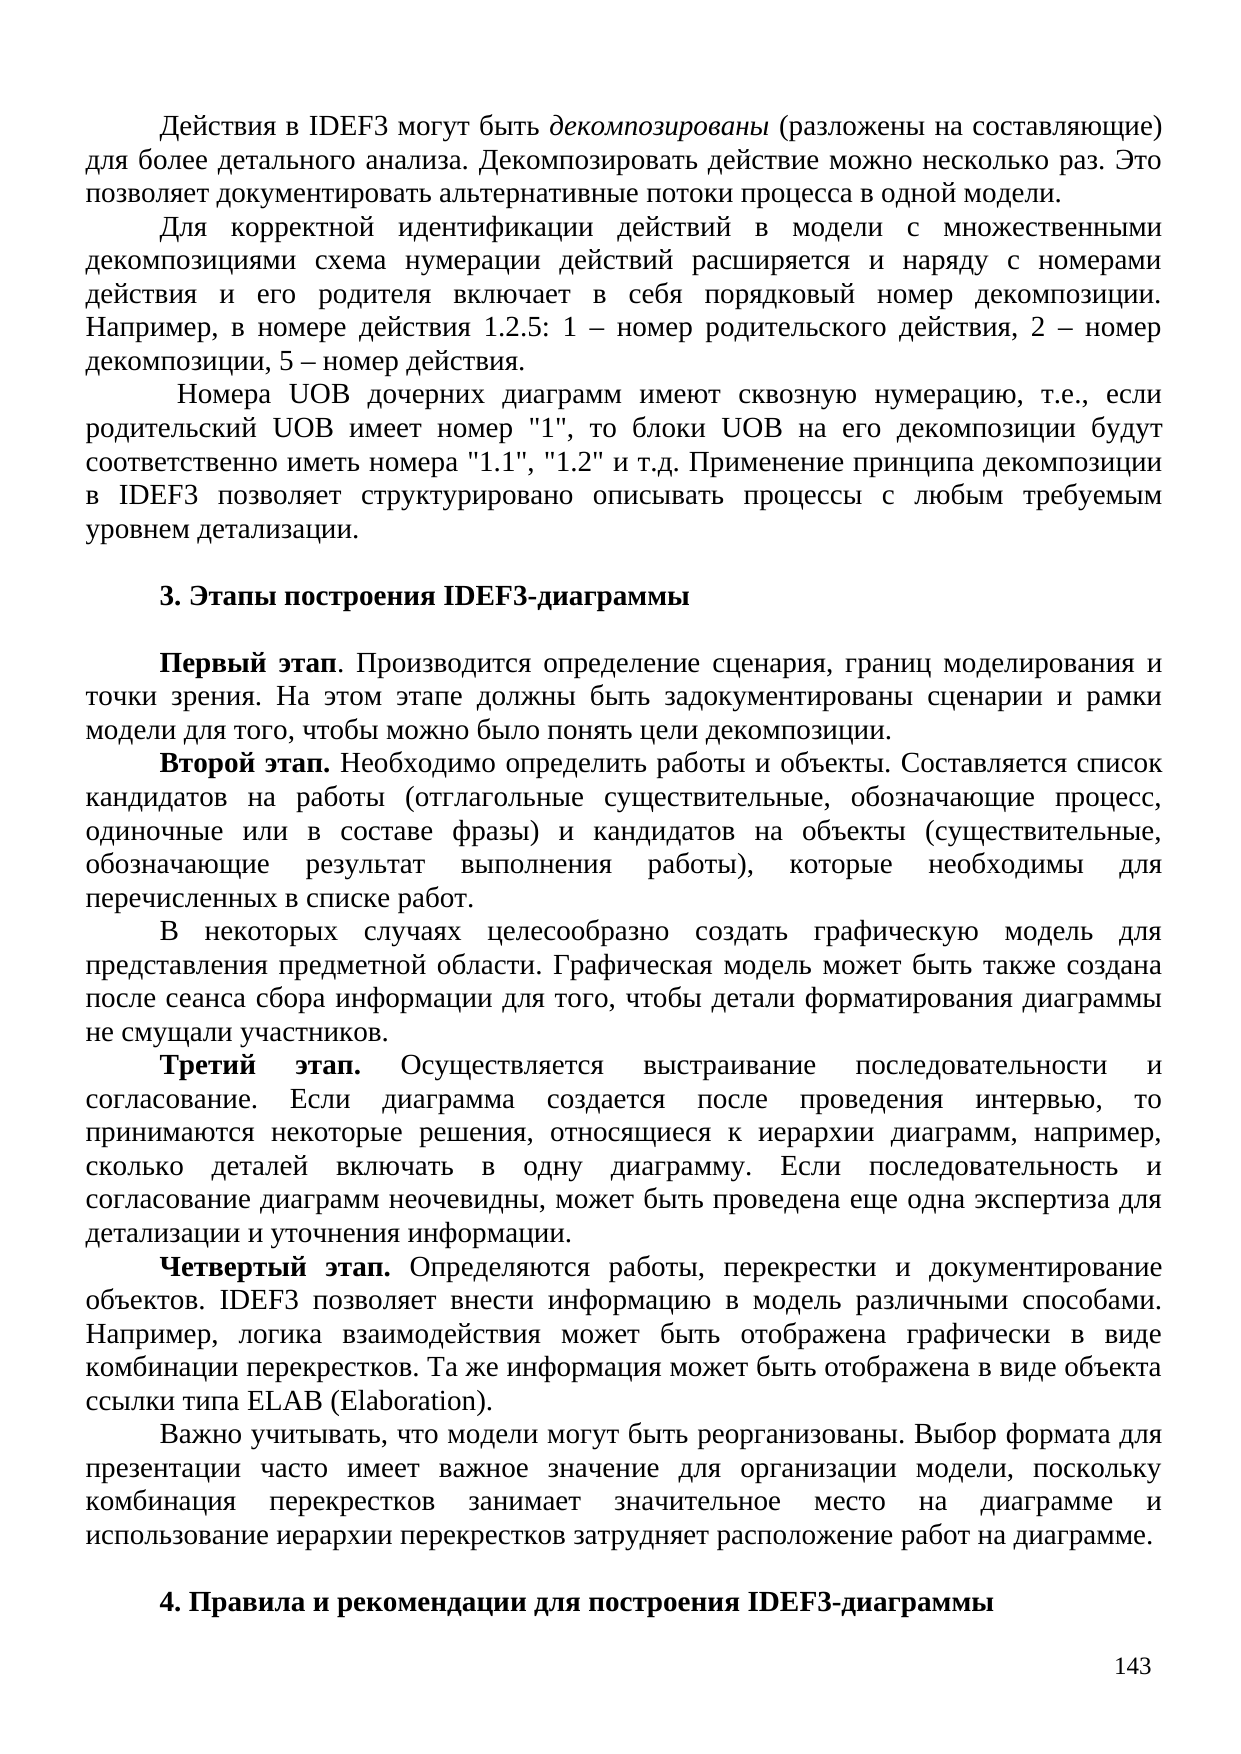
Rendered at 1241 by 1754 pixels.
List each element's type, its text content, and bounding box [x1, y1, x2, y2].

text В некоторых случаях целесообразно создать графическую модель для представления предметной области. Графическая модель может быть также создана после сеанса сбора информации для того, чтобы детали форматирования диаграммы не смущали участников. [85, 913, 1163, 1047]
text Второй этап. Необходимо определить работы и объекты. Составляется список кандидатов на работы (отглагольные существительные, обозначающие процесс, одиночные или в составе фразы) и кандидатов на объекты (существительные, обозначающие результат выполнения работы), которые необходимы для перечисленных в списке работ. [85, 746, 1163, 913]
text 3. Этапы построения IDEF3-диаграммы [85, 578, 1163, 611]
text Действия в IDEF3 могут быть декомпозированы (разложены на составляющие) для более детального анализа. Декомпозировать действие можно несколько раз. Это позволяет документировать альтернативные потоки процесса в одной модели. [85, 108, 1163, 209]
text Четвертый этап. Определяются работы, перекрестки и документирование объектов. IDEF3 позволяет внести информацию в модель различными способами. Например, логика взаимодействия может быть отображена графически в виде комбинации перекрестков. Та же информация может быть отображена в виде объекта ссылки типа ELAB (Elaboration). [85, 1249, 1163, 1416]
text Важно учитывать, что модели могут быть реорганизованы. Выбор формата для презентации часто имеет важное значение для организации модели, поскольку комбинация перекрестков занимает значительное место на диаграмме и использование иерархии перекрестков затрудняет расположение работ на диаграмме. [85, 1416, 1163, 1551]
text Номера UOB дочерних диаграмм имеют сквозную нумерацию, т.е., если родительский UOB имеет номер "1", то блоки UOB на его декомпозиции будут соответственно иметь номера "1.1", "1.2" и т.д. Применение принципа декомпозиции в IDEF3 позволяет структурировано описывать процессы с любым требуемым уровнем детализации. [85, 377, 1163, 544]
text Третий этап. Осуществляется выстраивание последовательности и согласование. Если диаграмма создается после проведения интервью, то принимаются некоторые решения, относящиеся к иерархии диаграмм, например, сколько деталей включать в одну диаграмму. Если последовательность и согласование диаграмм неочевидны, может быть проведена еще одна экспертиза для детализации и уточнения информации. [85, 1047, 1163, 1249]
text Для корректной идентификации действий в модели с множественными декомпозициями схема нумерации действий расширяется и наряду с номерами действия и его родителя включает в себя порядковый номер декомпозиции. Например, в номере действия 1.2.5: 1 – номер родительского действия, 2 – номер декомпозиции, 5 – номер действия. [85, 209, 1163, 377]
text 4. Правила и рекомендации для построения IDEF3-диаграммы [85, 1584, 1163, 1618]
text Первый этап. Производится определение сценария, границ моделирования и точки зрения. На этом этапе должны быть задокументированы сценарии и рамки модели для того, чтобы можно было понять цели декомпозиции. [85, 645, 1163, 746]
